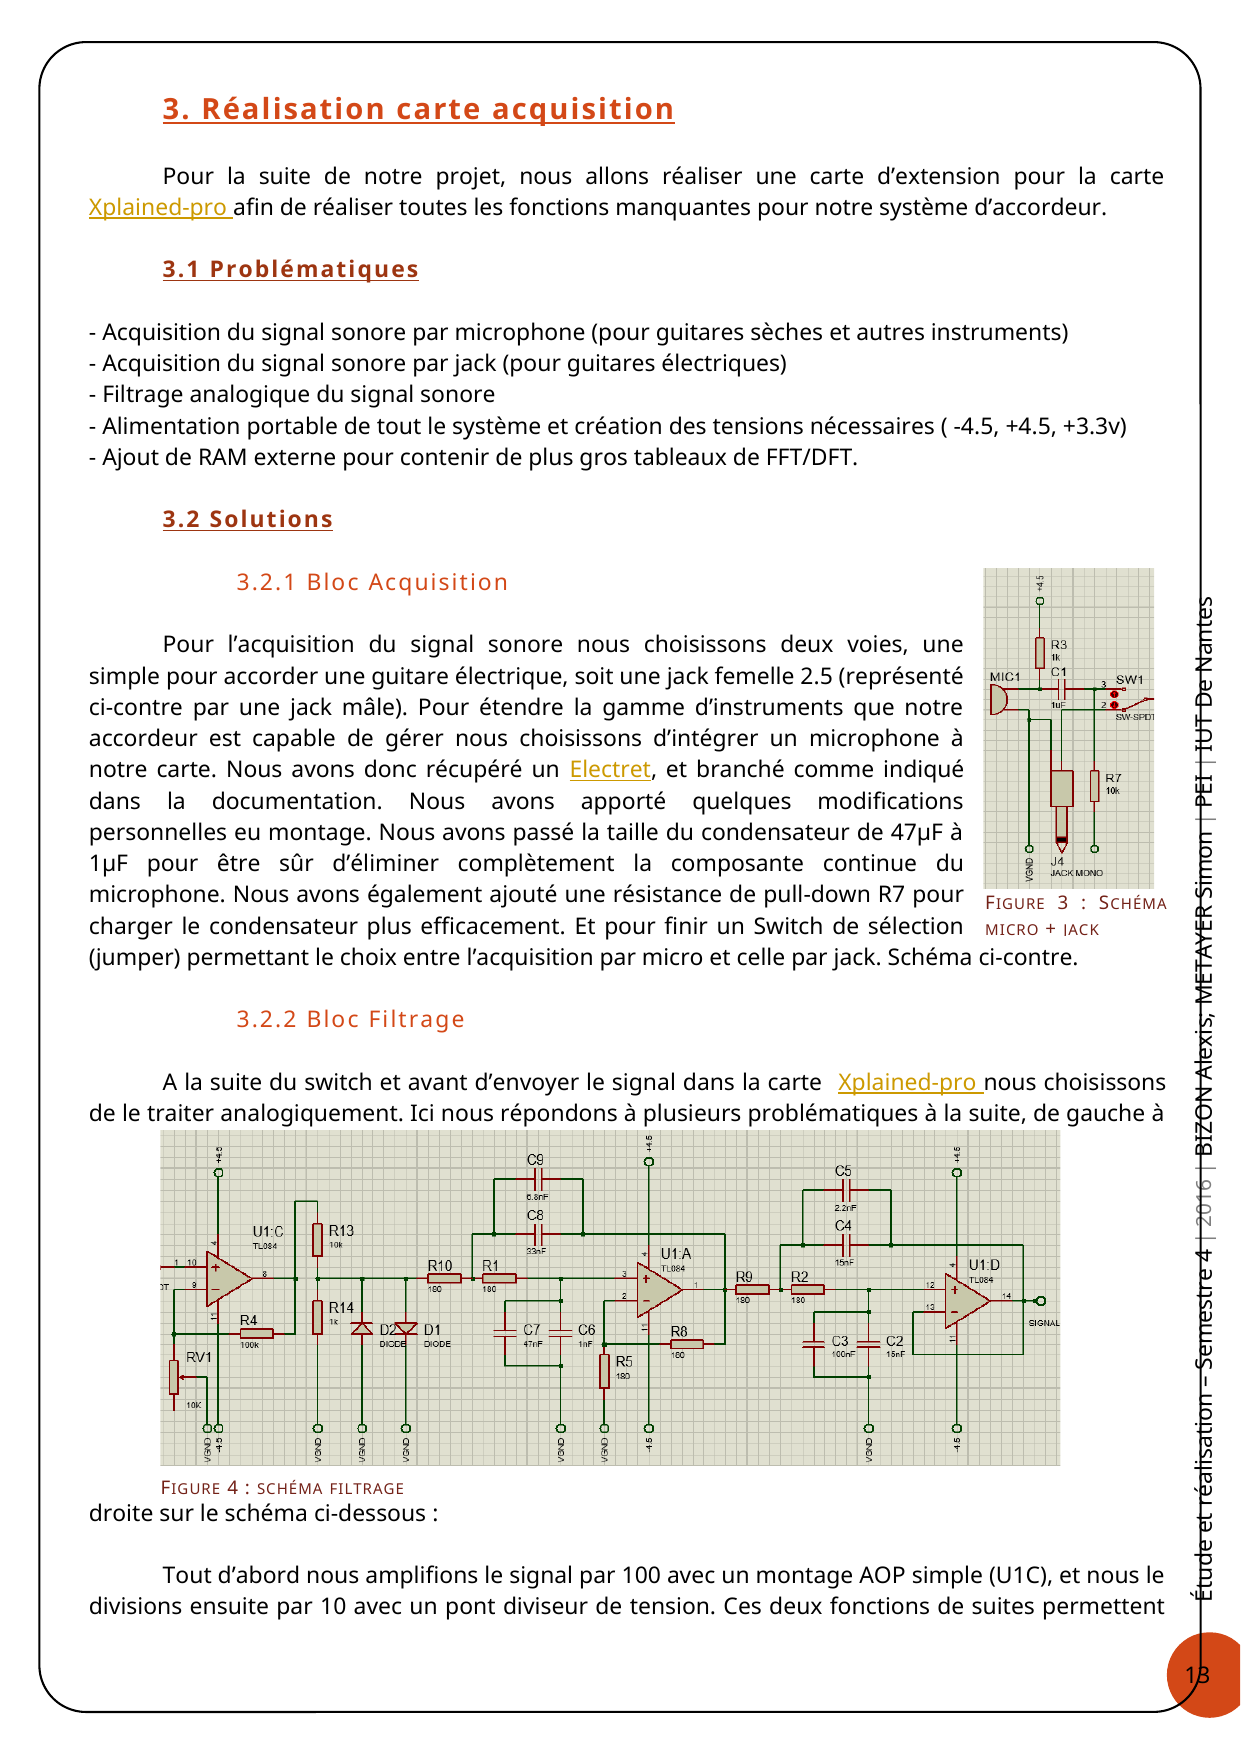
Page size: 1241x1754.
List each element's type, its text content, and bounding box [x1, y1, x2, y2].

subtitle 3.2.1 Bloc Acquisition [236, 566, 1166, 597]
subtitle 3. Réalisation carte acquisition [89, 89, 1166, 128]
text - Filtrage analogique du signal sonore [89, 378, 1166, 409]
text - Alimentation portable de tout le système et création des tensions nécessaires ( -4.5, +4.5, +3.3v) [89, 409, 1166, 441]
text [89, 1559, 1166, 1621]
subtitle 3.2.2 Bloc Filtrage [236, 1003, 1166, 1034]
picture [160, 1130, 1061, 1466]
text - Ajout de RAM externe pour contenir de plus gros tableaux de FFT/DFT. [89, 441, 1166, 472]
text - Acquisition du signal sonore par jack (pour guitares électriques) [89, 347, 1166, 378]
text - Acquisition du signal sonore par microphone (pour guitares sèches et autres instruments) [89, 316, 1166, 347]
text Pour l’acquisition du signal sonore nous choisissons deux voies, une simple pour accorder une guitare électrique, soit une jack femelle 2.5 (représenté ci-contre par une jack mâle). Pour étendre la gamme d’instruments que notre accordeur est capable de gérer nous choisissons d’intégrer un microphone à notre carte. Nous avons donc récupéré un Electret, et branché comme indiqué dans la documentation. Nous avons apporté quelques modifications personnelles eu montage. Nous avons passé la taille du condensateur de 47µF à 1µF pour être sûr d’éliminer complètement la composante continue du microphone. Nous avons également ajouté une résistance de pull-down R7 pour charger le condensateur plus efficacement. Et pour finir un Switch de sélection (jumper) permettant le choix entre l’acquisition par micro et celle par jack. Schéma ci-contre. [89, 628, 1166, 972]
subtitle 3.1 Problématiques [89, 253, 1166, 284]
subtitle 3.2 Solutions [89, 503, 1166, 534]
text Pour la suite de notre projet, nous allons réaliser une carte d’extension pour la carte Xplained-pro afin de réaliser toutes les fonctions manquantes pour notre système d’accordeur. [89, 159, 1166, 222]
picture [983, 568, 1155, 889]
